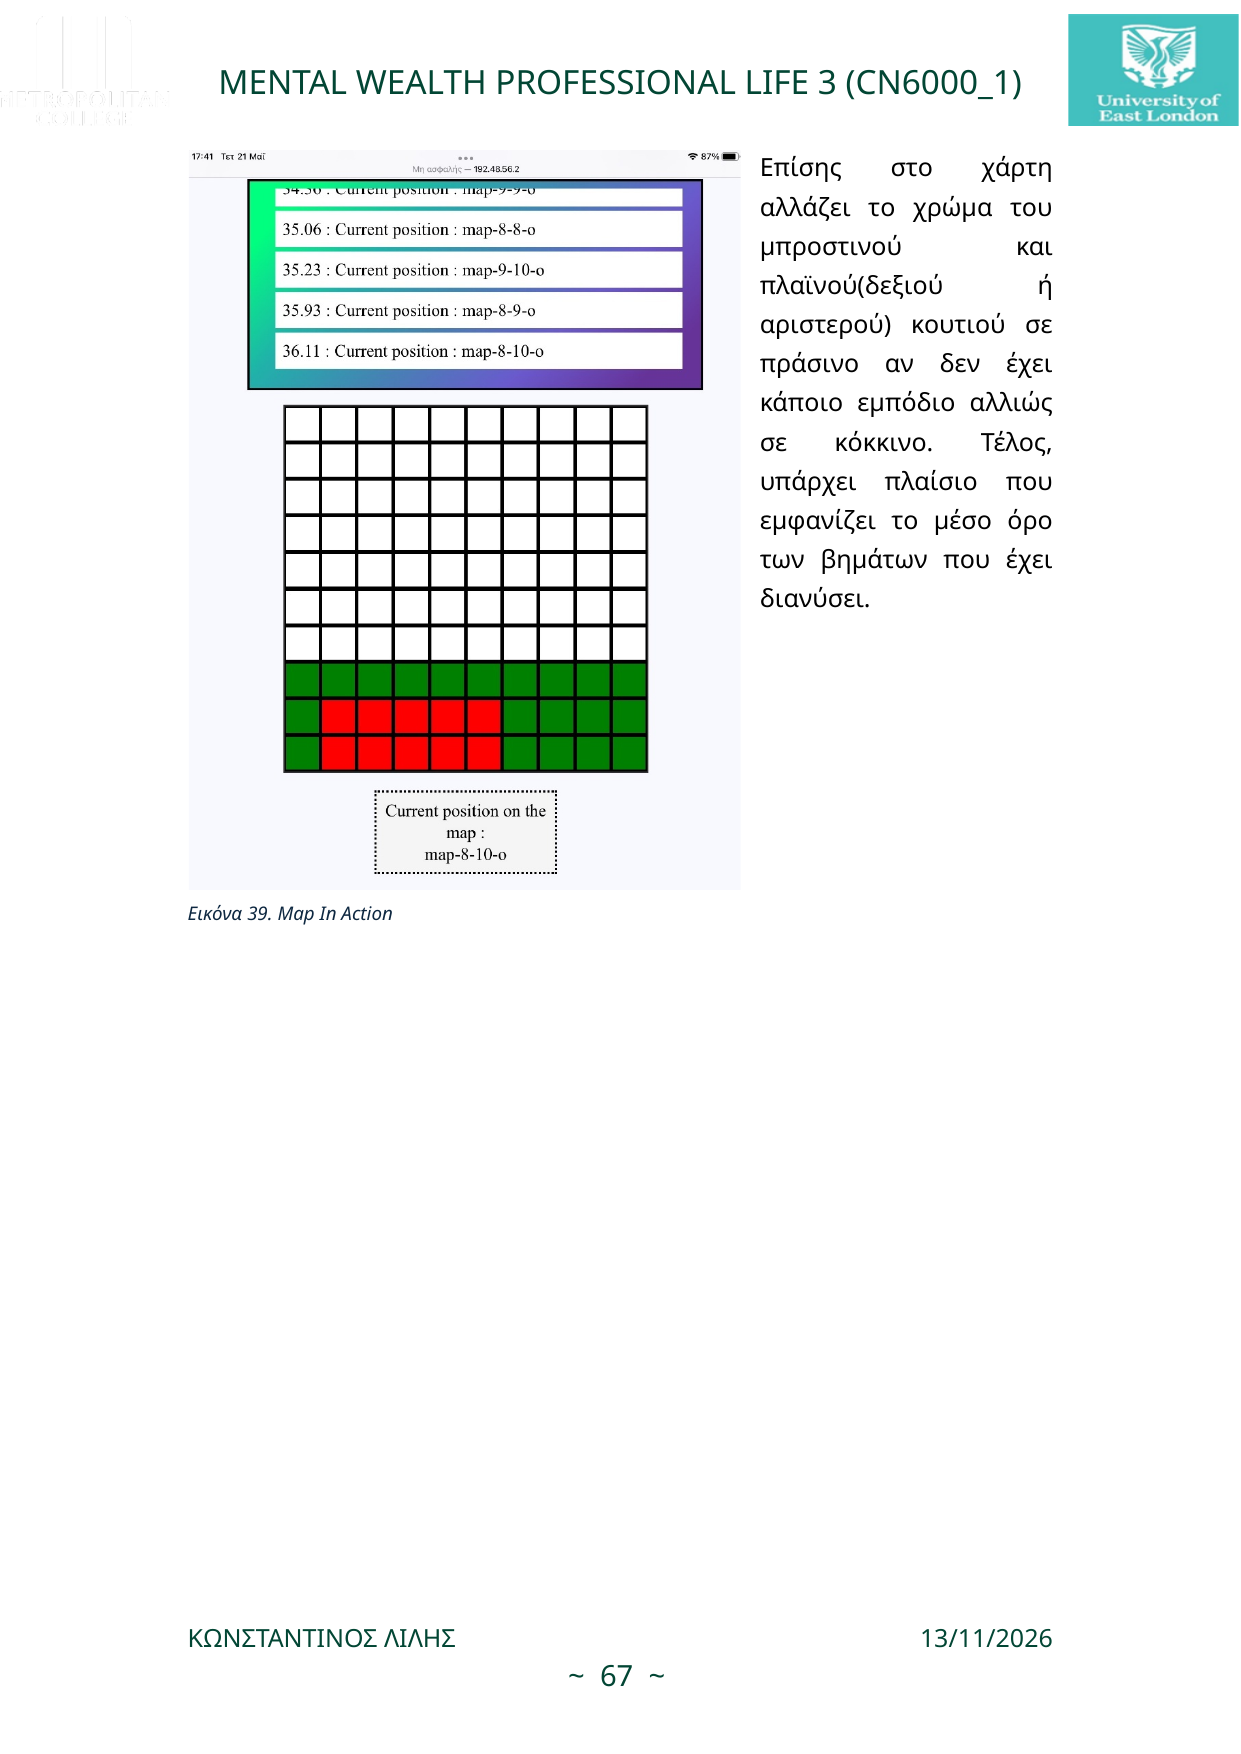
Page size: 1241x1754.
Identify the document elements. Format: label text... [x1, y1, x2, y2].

picture [1066, 14, 1238, 124]
picture [187, 150, 740, 887]
text Επίσης στο χάρτη αλλάζει το χρώμα του μπροστινού και πλαϊνού(δεξιού ή αριστερού) κουτιού σε πράσινο αν δεν έχει κάποιο εμπόδιο αλλιώς σε κόκκινο. Τέλος, υπάρχει πλαίσιο που εμφανίζει το μέσο όρο των βημάτων που έχει διανύσει. [740, 150, 1053, 615]
picture [0, 13, 171, 126]
